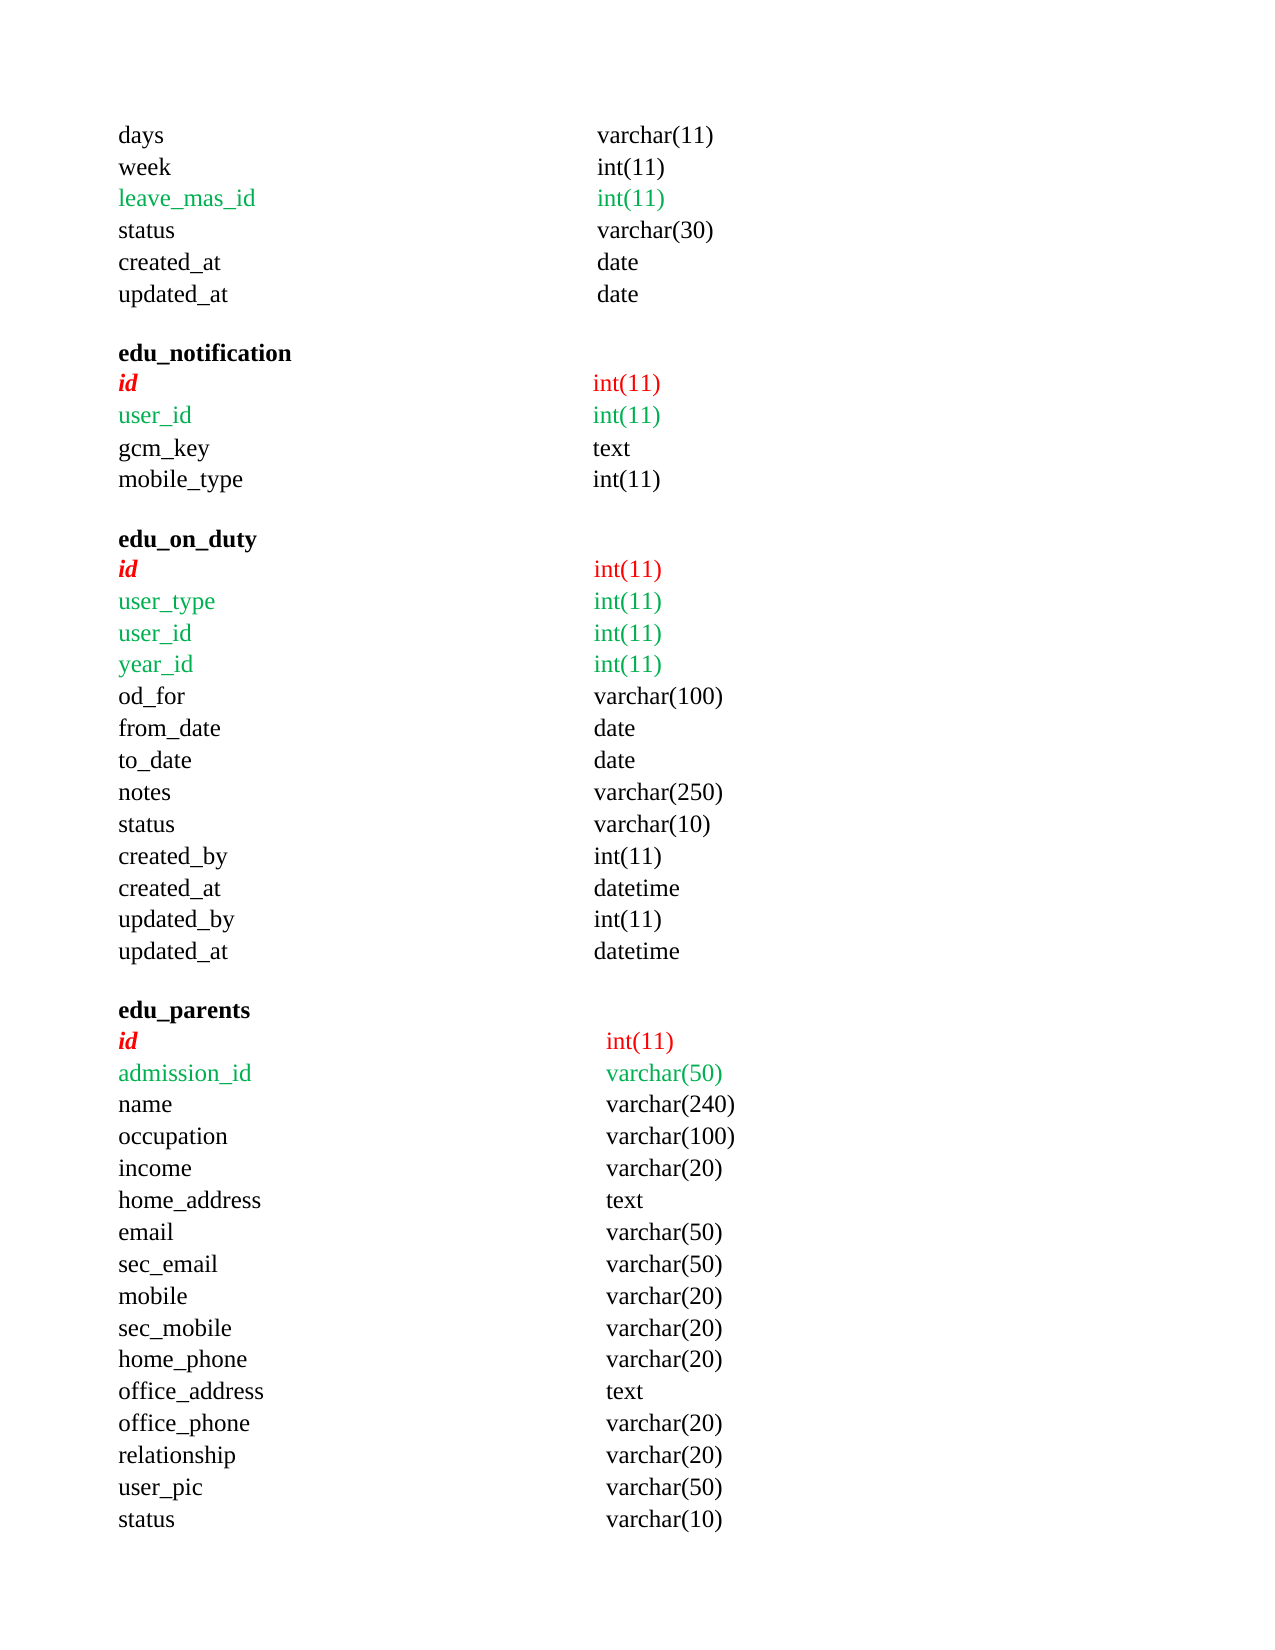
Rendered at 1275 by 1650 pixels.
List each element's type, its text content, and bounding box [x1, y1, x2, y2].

table_cell int(11) [592, 839, 1068, 871]
table_cell updated_at [117, 278, 595, 309]
table_cell email [117, 1216, 604, 1247]
table_header id [117, 367, 591, 399]
table_cell income [117, 1152, 604, 1184]
table_cell user_id [117, 399, 591, 431]
table_cell varchar(20) [604, 1407, 1038, 1439]
table_cell varchar(20) [604, 1439, 1038, 1471]
table_cell created_at [117, 871, 592, 903]
table_cell home_phone [117, 1343, 604, 1375]
table_cell text [604, 1375, 1038, 1407]
table_cell mobile [117, 1279, 604, 1311]
table_cell int(11) [592, 648, 1068, 680]
table_cell varchar(10) [592, 808, 1068, 839]
table_cell int(11) [592, 903, 1068, 935]
table_cell text [604, 1184, 1038, 1216]
table_header int(11) [591, 367, 1065, 399]
table_cell varchar(250) [592, 776, 1068, 807]
table_cell occupation [117, 1120, 604, 1152]
table_cell date [595, 278, 1046, 309]
table_cell sec_email [117, 1248, 604, 1279]
table_cell varchar(10) [604, 1503, 1038, 1534]
table_cell sec_mobile [117, 1311, 604, 1343]
table_cell varchar(20) [604, 1152, 1038, 1184]
table_cell varchar(50) [604, 1216, 1038, 1247]
table_cell mobile_type [117, 463, 591, 495]
table_cell int(11) [591, 463, 1065, 495]
table_cell date [592, 744, 1068, 776]
table_cell varchar(20) [604, 1311, 1038, 1343]
table_cell datetime [592, 935, 1068, 967]
table_cell varchar(100) [604, 1120, 1038, 1152]
table_cell int(11) [592, 616, 1068, 648]
table_cell varchar(20) [604, 1343, 1038, 1375]
table_cell int(11) [595, 182, 1046, 214]
table_cell year_id [117, 648, 592, 680]
table_cell to_date [117, 744, 592, 776]
table_cell office_phone [117, 1407, 604, 1439]
table_cell notes [117, 776, 592, 807]
table_cell updated_at [117, 935, 592, 967]
table_cell leave_mas_id [117, 182, 595, 214]
table_cell home_address [117, 1184, 604, 1216]
table_cell updated_by [117, 903, 592, 935]
table_cell relationship [117, 1439, 604, 1471]
table_cell od_for [117, 680, 592, 712]
table_cell office_address [117, 1375, 604, 1407]
table_cell status [117, 214, 595, 246]
table_header int(11) [592, 553, 1068, 584]
subtitle edu_notification [118, 338, 1181, 367]
subtitle edu_parents [118, 996, 1181, 1024]
table_cell datetime [592, 871, 1068, 903]
table_cell days [117, 118, 595, 150]
table_cell status [117, 1503, 604, 1534]
table_cell status [117, 808, 592, 839]
table_cell date [595, 246, 1046, 278]
table_cell varchar(240) [604, 1088, 1038, 1120]
table_cell varchar(30) [595, 214, 1046, 246]
table_header id [117, 1024, 604, 1056]
table_cell varchar(20) [604, 1279, 1038, 1311]
table_cell text [591, 431, 1065, 463]
table_cell date [592, 712, 1068, 744]
table_cell int(11) [591, 399, 1065, 431]
table_cell from_date [117, 712, 592, 744]
table_cell week [117, 150, 595, 182]
table_cell varchar(50) [604, 1056, 1038, 1088]
table_cell created_by [117, 839, 592, 871]
table_cell gcm_key [117, 431, 591, 463]
table_cell varchar(100) [592, 680, 1068, 712]
table_cell int(11) [592, 584, 1068, 616]
table_cell varchar(11) [595, 118, 1046, 150]
table_cell user_type [117, 584, 592, 616]
table_cell created_at [117, 246, 595, 278]
table_header int(11) [604, 1024, 1038, 1056]
table_cell varchar(50) [604, 1471, 1038, 1502]
table_cell user_pic [117, 1471, 604, 1502]
table_cell name [117, 1088, 604, 1120]
table_cell varchar(50) [604, 1248, 1038, 1279]
table_header id [117, 553, 592, 584]
table_cell int(11) [595, 150, 1046, 182]
subtitle edu_on_duty [118, 524, 1181, 552]
table_cell admission_id [117, 1056, 604, 1088]
table_cell user_id [117, 616, 592, 648]
